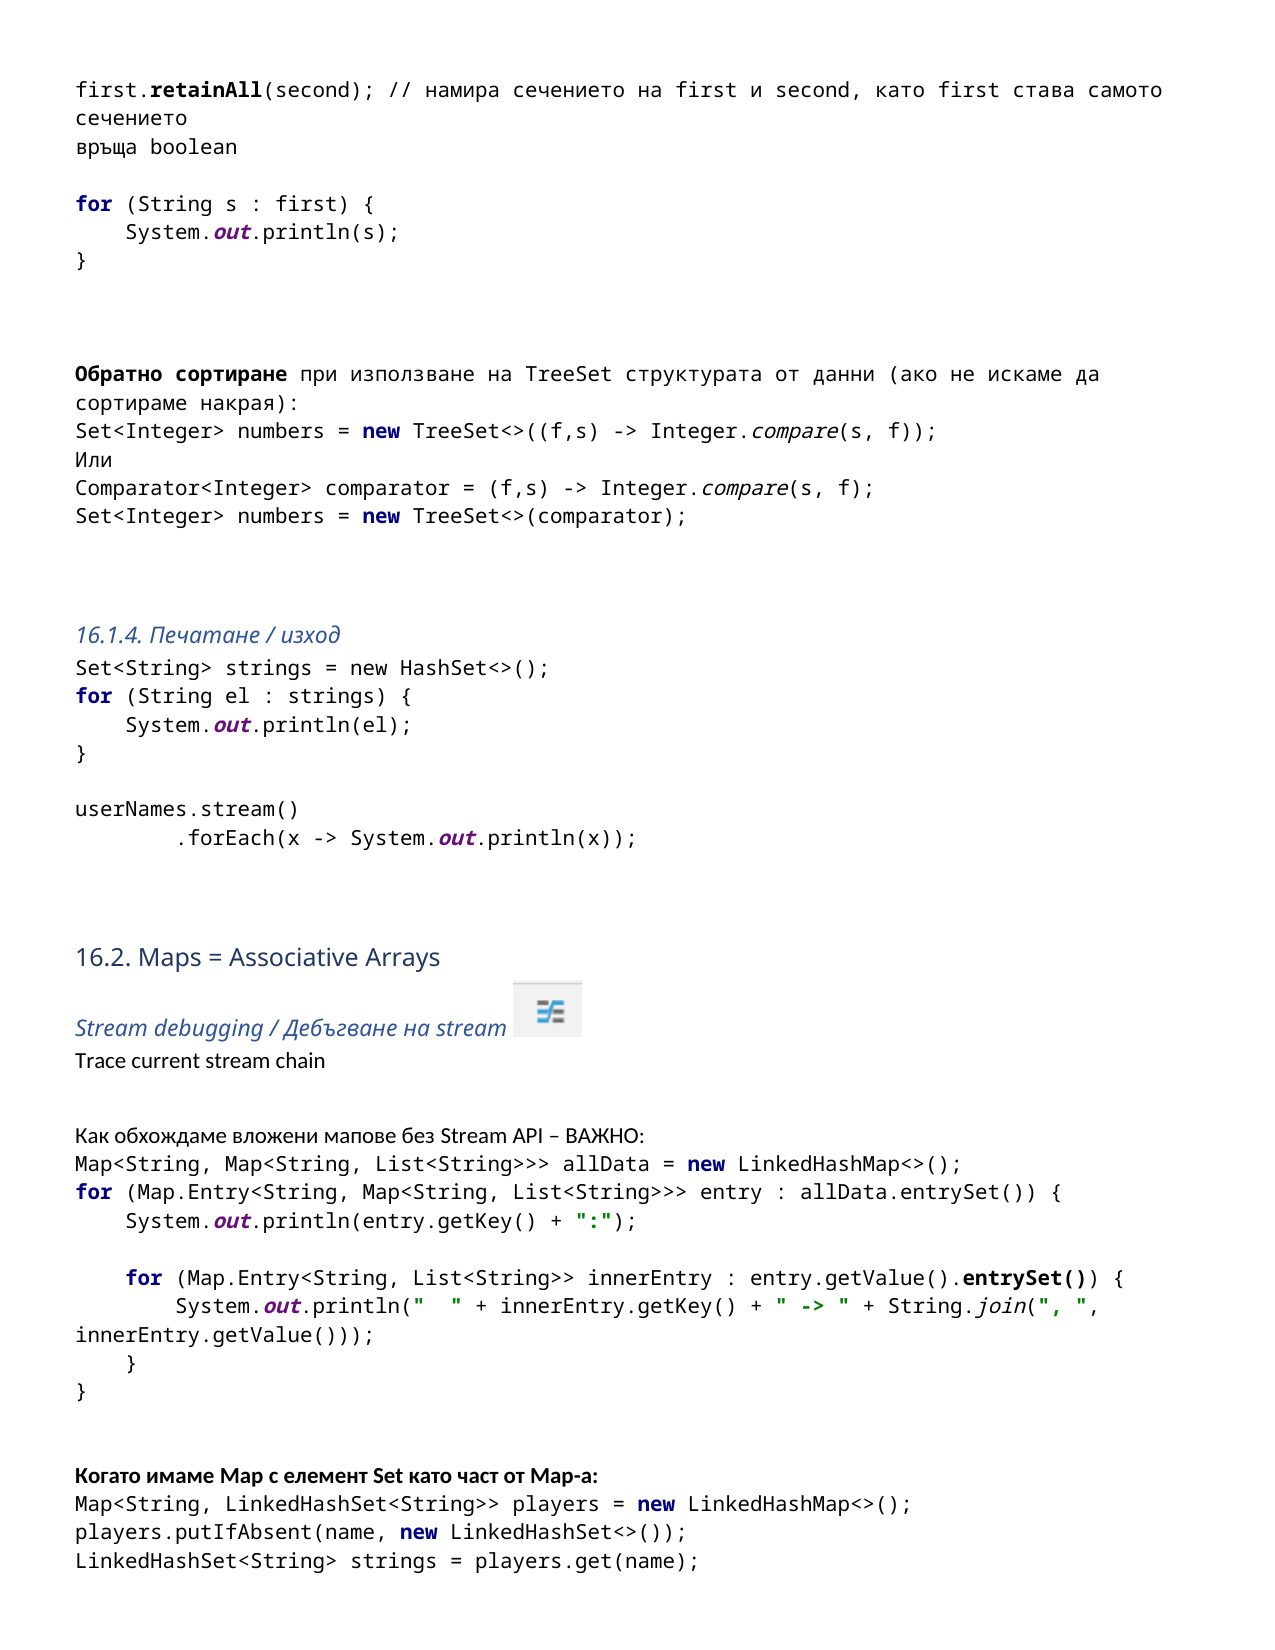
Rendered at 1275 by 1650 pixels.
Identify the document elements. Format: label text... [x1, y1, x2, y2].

subtitle Stream debugging / Дебъгване на stream [75, 981, 1200, 1044]
text for (String el : strings) { System.out.println(el); } [75, 681, 1200, 767]
text players.putIfAbsent(name, new LinkedHashSet<>()); LinkedHashSet<String> strings = players.get(name); [75, 1517, 1200, 1574]
subtitle 16.1.4. Печатане / изход [75, 619, 1200, 650]
text Map<String, Map<String, List<String>>> allData = new LinkedHashMap<>(); [75, 1149, 1200, 1177]
text Set<String> strings = new HashSet<>(); [75, 653, 1200, 681]
text Trace current stream chain [75, 1046, 1200, 1074]
text userNames.stream() .forEach(x -> System.out.println(x)); [75, 794, 1200, 851]
picture [513, 980, 582, 1037]
text връща boolean for (String s : first) { System.out.println(s); } [75, 132, 1200, 274]
text for (Map.Entry<String, Map<String, List<String>>> entry : allData.entrySet()) { System.out.println(entry.getKey() + ":"); for (Map.Entry<String, List<String>> innerEntry : entry.getValue().entrySet()) { System.out.println(" " + innerEntry.getKey() + " -> " + String.join(", ", innerEntry.getValue())); } } [75, 1177, 1200, 1405]
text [75, 75, 1200, 132]
text Как обхождаме вложени мапове без Stream API – ВАЖНО: [75, 1121, 1200, 1149]
text Обратно сортиране при използване на TreeSet структурата от данни (ако не искаме да сортираме накрая): [75, 359, 1200, 416]
text Comparator<Integer> comparator = (f,s) -> Integer.compare(s, f); Set<Integer> numbers = new TreeSet<>(comparator); [75, 473, 1200, 530]
text Когато имаме Map с елемент Set като част от Map-a: [75, 1461, 1200, 1489]
text Map<String, LinkedHashSet<String>> players = new LinkedHashMap<>(); [75, 1489, 1200, 1517]
text Или [75, 445, 1200, 473]
text Set<Integer> numbers = new TreeSet<>((f,s) -> Integer.compare(s, f)); [75, 416, 1200, 445]
subtitle 16.2. Maps = Associative Arrays [75, 940, 1200, 974]
